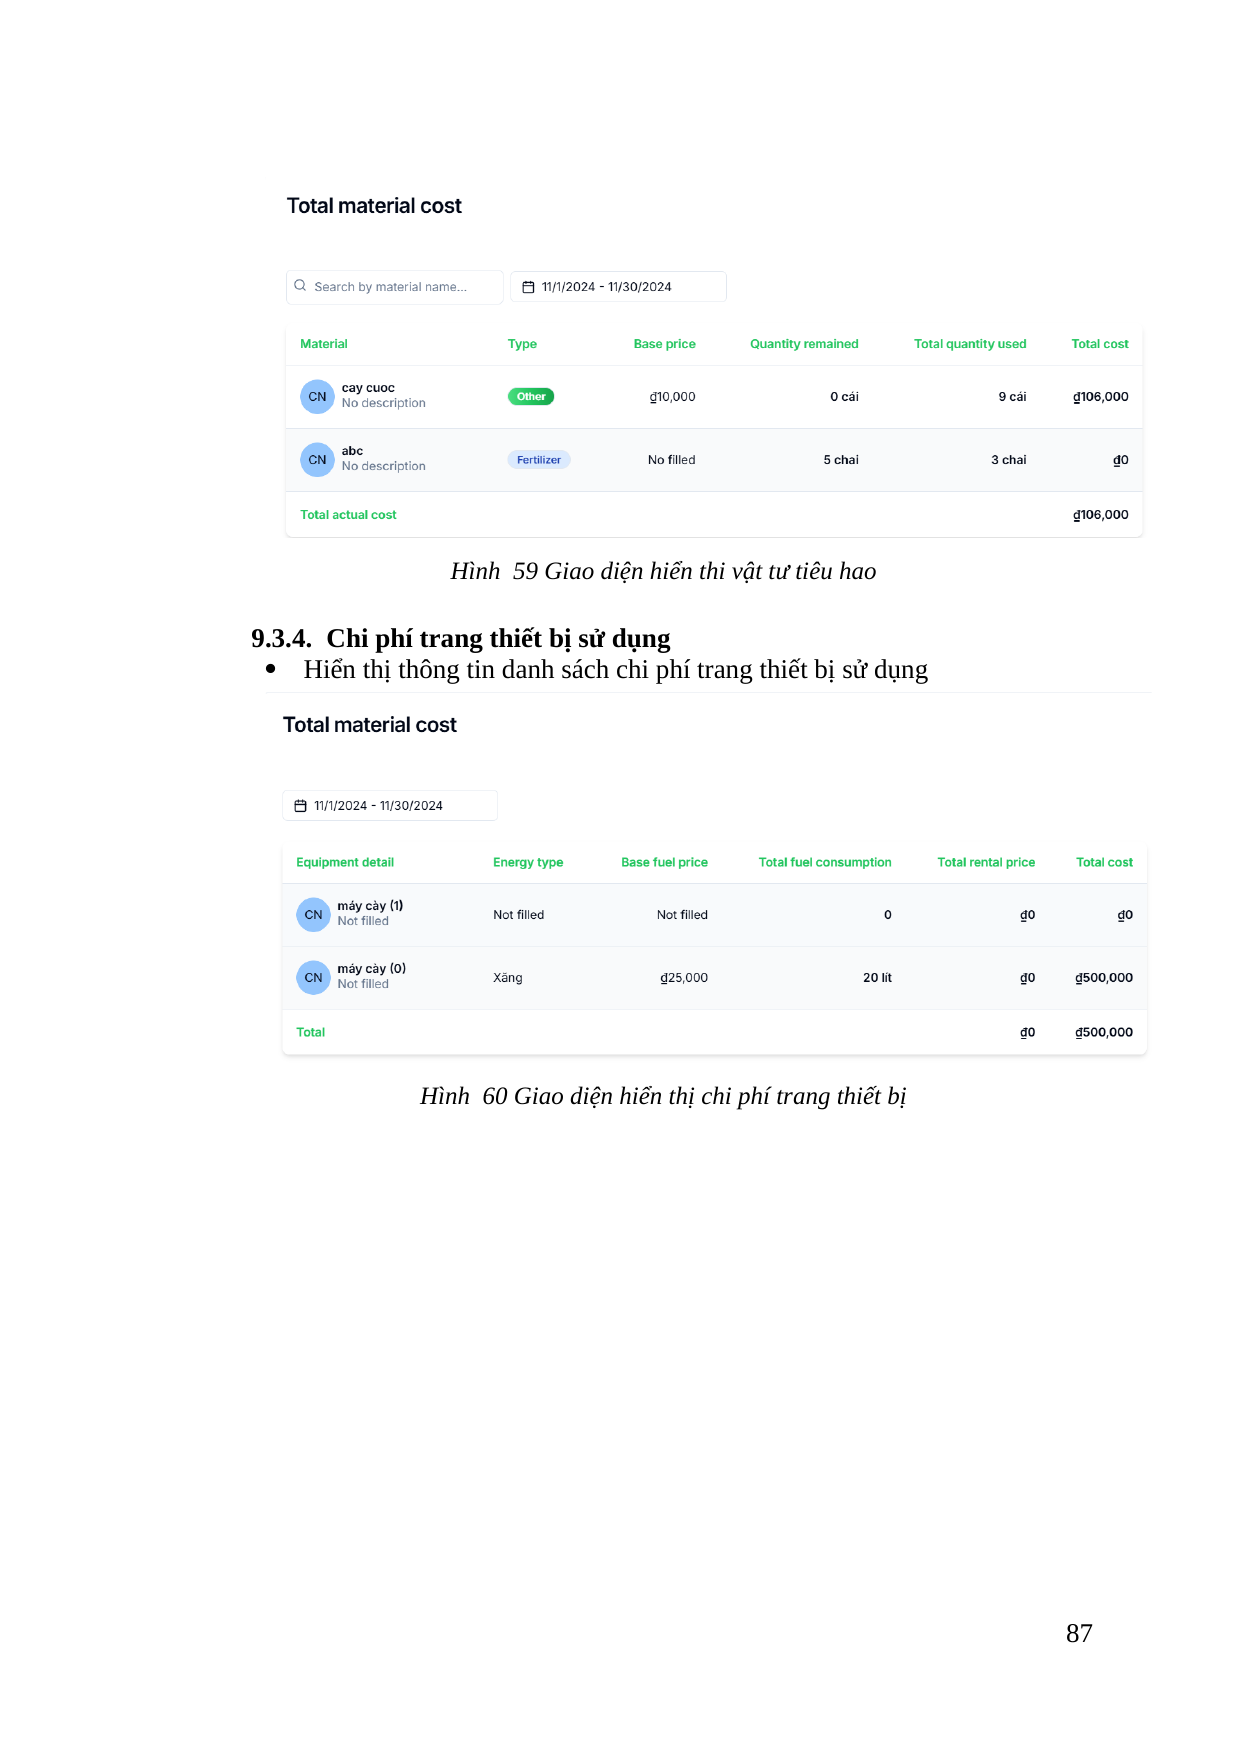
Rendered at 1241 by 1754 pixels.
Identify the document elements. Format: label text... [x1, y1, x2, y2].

picture [265, 177, 1152, 538]
picture [265, 691, 1152, 1063]
list Hiển thị thông tin danh sách chi phí trang thiết bị sử dụng [266, 653, 1093, 685]
subtitle Chi phí trang thiết bị sử dụng [251, 622, 1093, 653]
